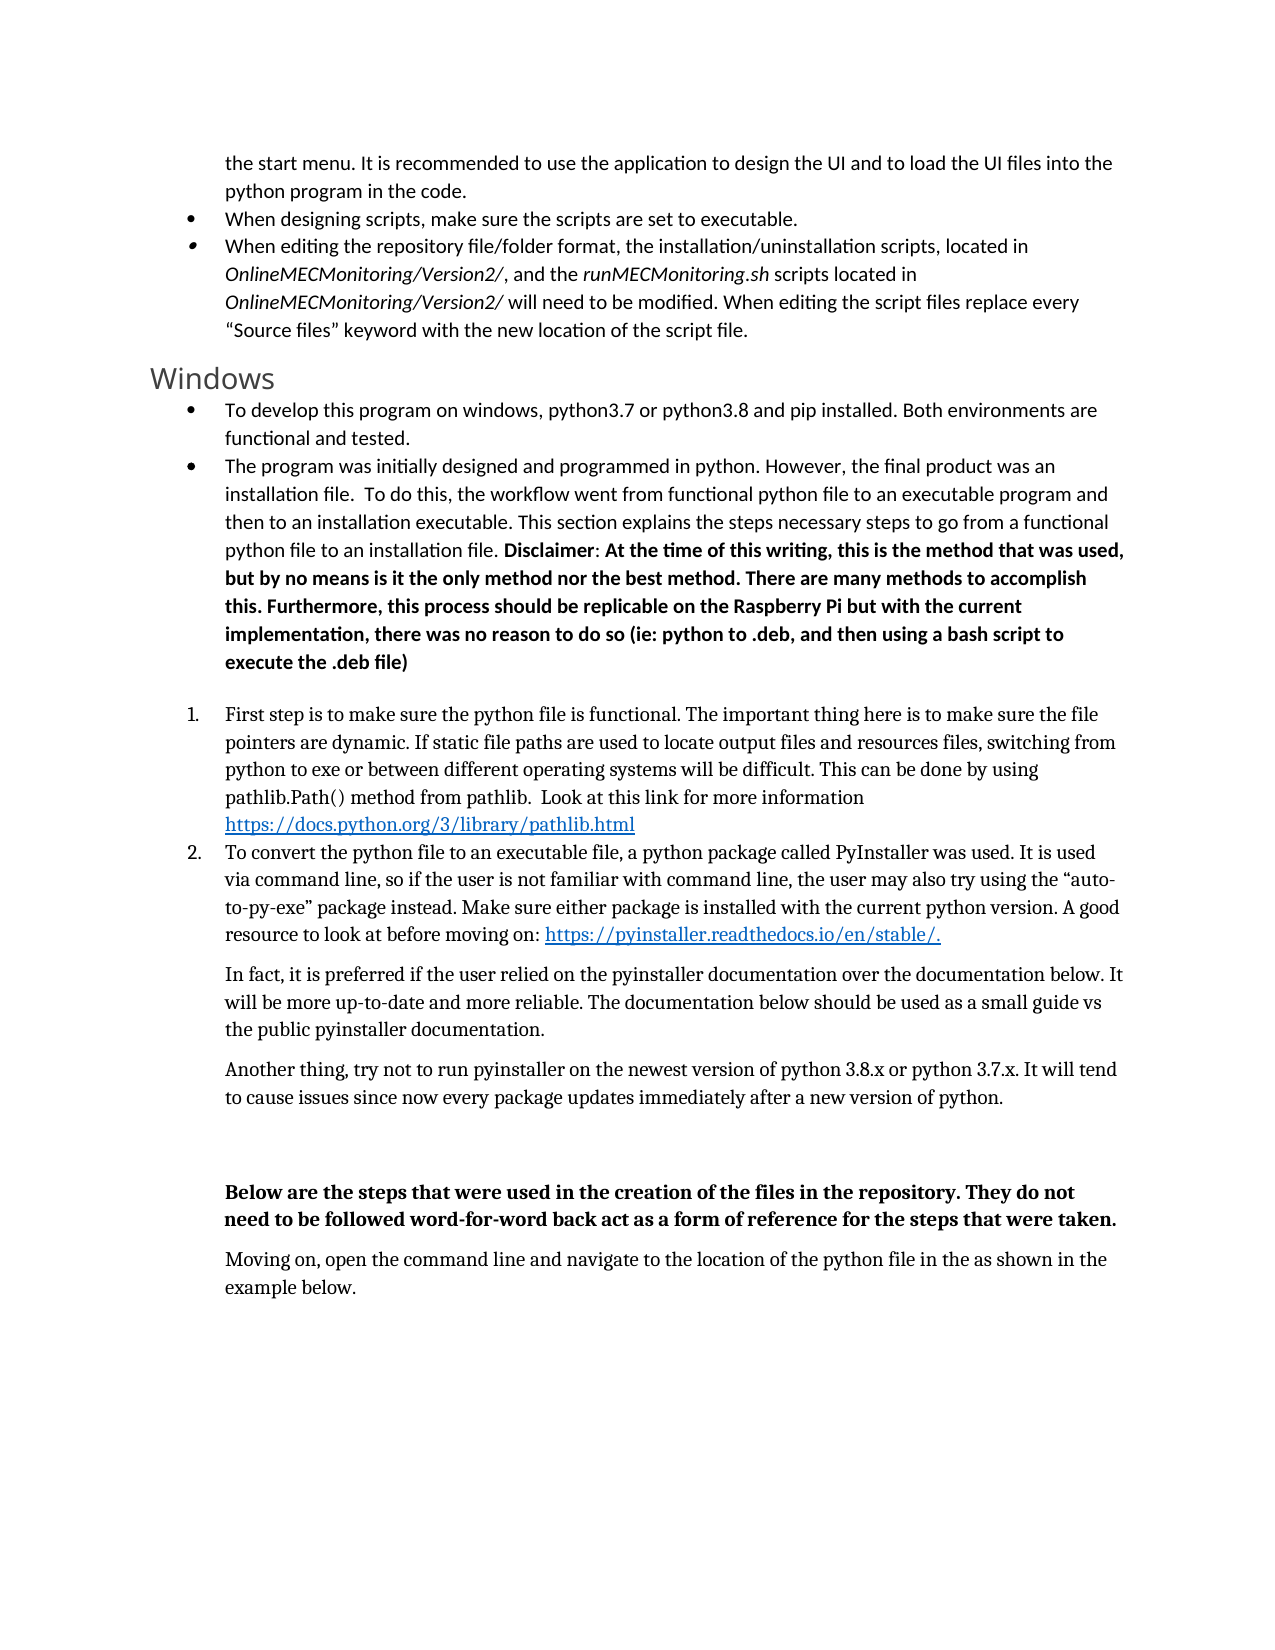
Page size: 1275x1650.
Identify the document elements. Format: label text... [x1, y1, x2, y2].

list When editing the repository file/folder format, the installation/uninstallation scripts, located in OnlineMECMonitoring/Version2/, and the runMECMonitoring.sh scripts located in OnlineMECMonitoring/Version2/ will need to be modified. When editing the script files replace every “Source files” keyword with the new location of the script file. [187, 234, 1125, 343]
list First step is to make sure the python file is functional. The important thing here is to make sure the file pointers are dynamic. If static file paths are used to locate output files and resources files, switching from python to exe or between different operating systems will be difficult. This can be done by using pathlib.Path() method from pathlib. Look at this link for more information https://docs.python.org/3/library/pathlib.html [187, 703, 1125, 837]
list To convert the python file to an executable file, a python package called PyInstaller was used. It is used via command line, so if the user is not familiar with command line, the user may also try using the “auto-to-py-exe” package instead. Make sure either package is installed with the current python version. A good resource to look at before moving on: https://pyinstaller.readthedocs.io/en/stable/. [187, 841, 1125, 947]
list The program was initially designed and programmed in python. However, the final product was an installation file. To do this, the workflow went from functional python file to an executable program and then to an installation executable. This section explains the steps necessary steps to go from a functional python file to an installation file. Disclaimer: At the time of this writing, this is the method that was used, but by no means is it the only method nor the best method. There are many methods to accomplish this. Furthermore, this process should be replicable on the Raspberry Pi but with the current implementation, there was no reason to do so (ie: python to .deb, and then using a bash script to execute the .deb file) [187, 453, 1125, 674]
list Another thing, try not to run pyinstaller on the newest version of python 3.8.x or python 3.7.x. It will tend to cause issues since now every package updates immediately after a new version of python. [225, 1058, 1125, 1109]
list To develop this program on windows, python3.7 or python3.8 and pip installed. Both environments are functional and tested. [187, 398, 1125, 451]
subtitle Windows [150, 358, 1125, 398]
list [187, 150, 1125, 203]
text Below are the steps that were used in the creation of the files in the repository. They do not need to be followed word-for-word back act as a form of reference for the steps that were taken. [224, 1181, 1125, 1232]
list When designing scripts, make sure the scripts are set to executable. [187, 206, 1125, 231]
list Moving on, open the command line and navigate to the location of the python file in the as shown in the example below. [225, 1248, 1125, 1299]
text In fact, it is preferred if the user relied on the pyinstaller documentation over the documentation below. It will be more up-to-date and more reliable. The documentation below should be used as a small guide vs the public pyinstaller documentation. [225, 963, 1125, 1042]
